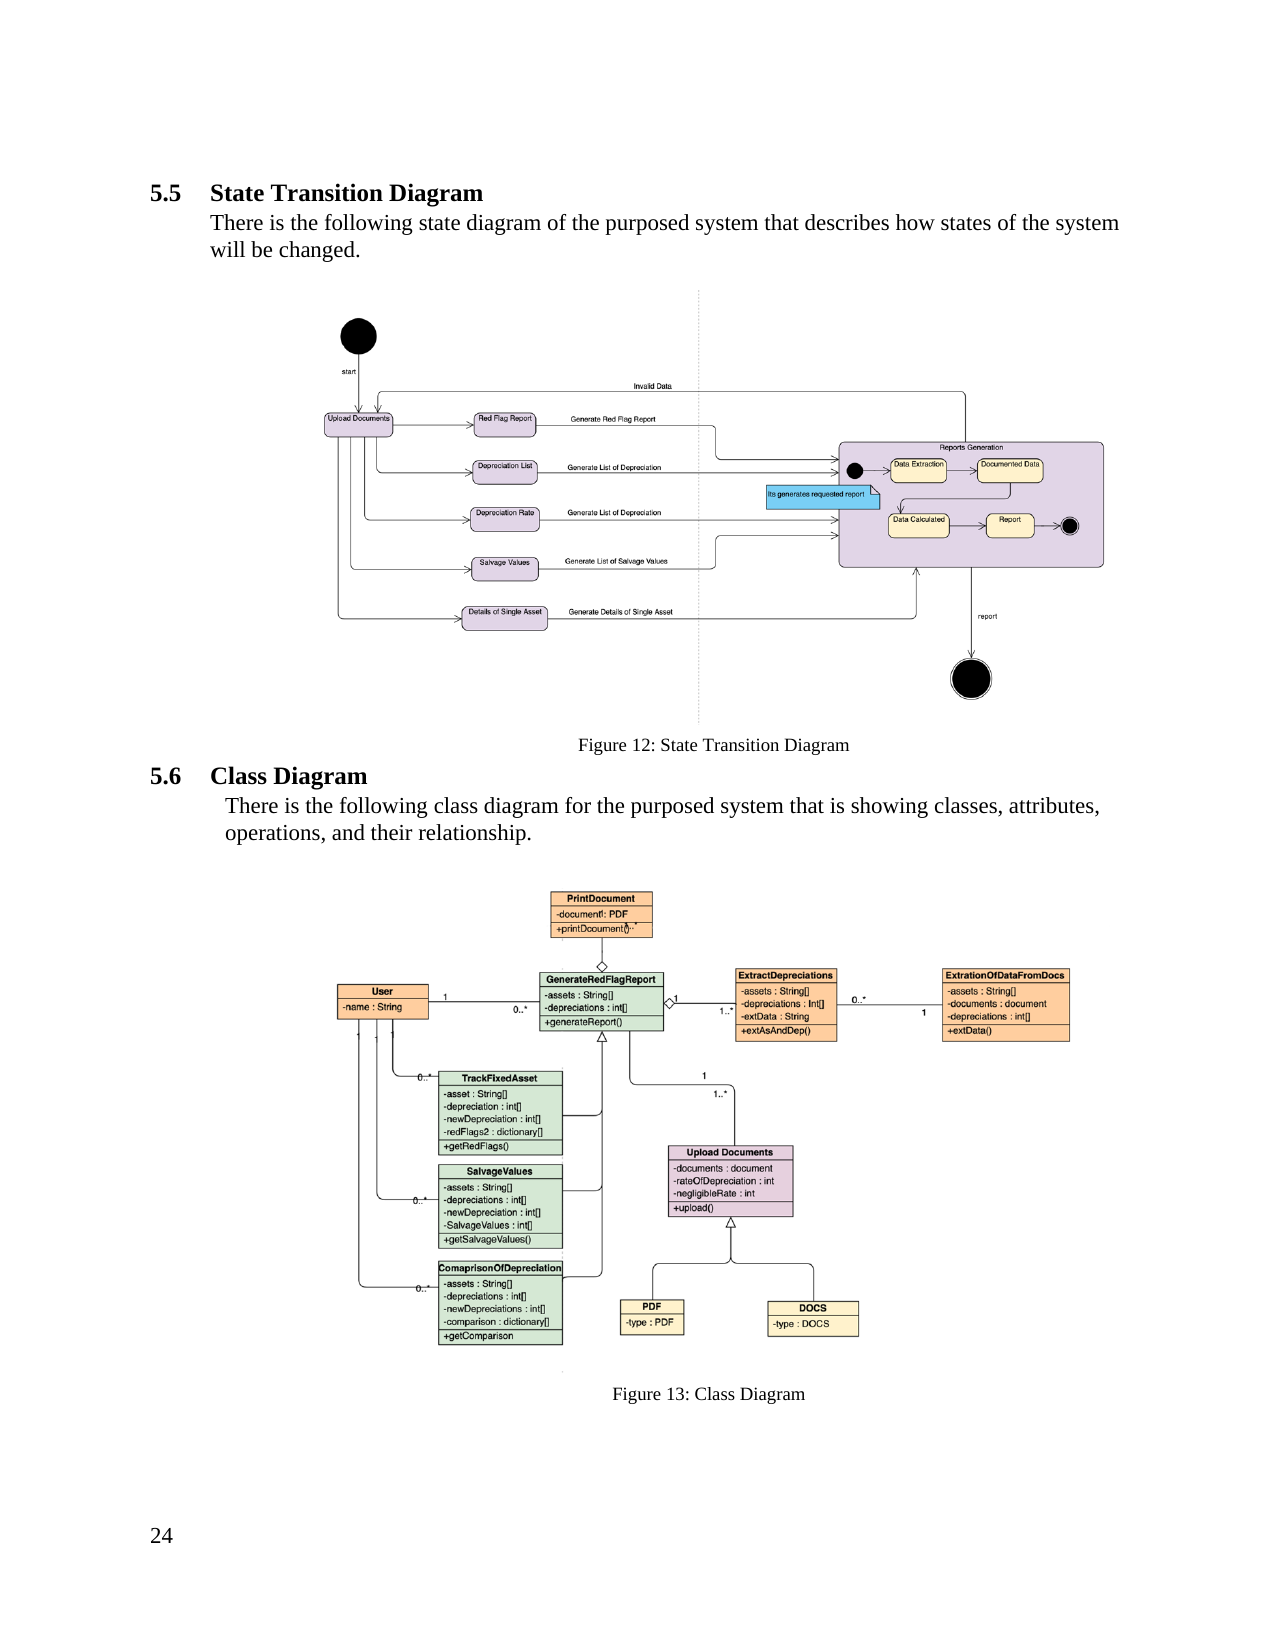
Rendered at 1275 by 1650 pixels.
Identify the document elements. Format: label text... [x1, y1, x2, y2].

text There is the following state diagram of the purposed system that describes how states of the system will be changed. [210, 209, 1125, 262]
picture [308, 872, 1110, 1374]
subtitle State Transition Diagram [150, 178, 1125, 207]
picture [299, 290, 1129, 725]
text There is the following class diagram for the purposed system that is showing classes, attributes, operations, and their relationship. [225, 792, 1125, 845]
